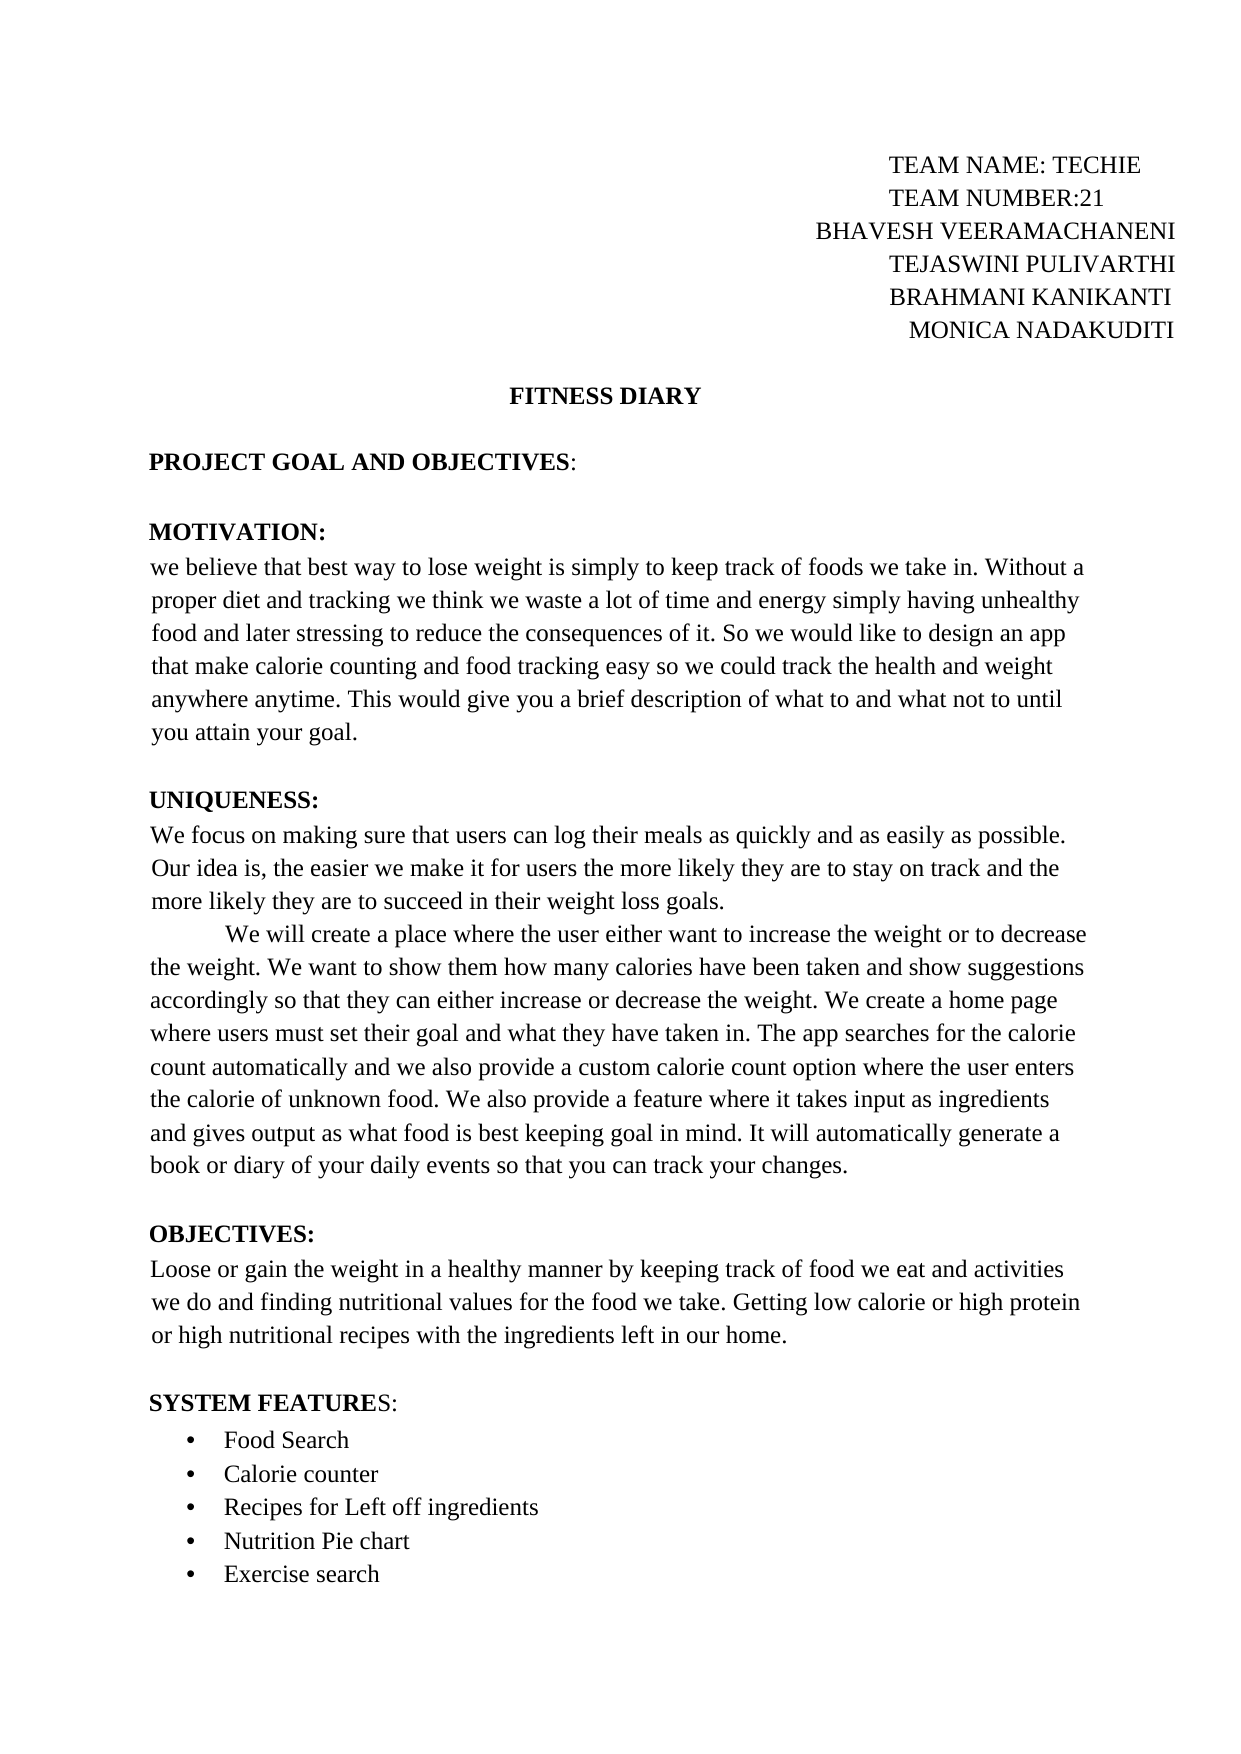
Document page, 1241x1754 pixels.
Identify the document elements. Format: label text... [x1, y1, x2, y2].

list Calorie counter [186, 1459, 1091, 1488]
text BHAVESH VEERAMACHANENI [88, 216, 1176, 245]
text OBJECTIVES: [148, 1219, 1176, 1248]
list Food Search [186, 1425, 1091, 1454]
list Recipes for Left off ingredients [186, 1492, 1091, 1521]
text TEJASWINI PULIVARTHI [161, 249, 1176, 278]
text TEAM NUMBER:21 [161, 183, 1104, 212]
text We focus on making sure that users can log their meals as quickly and as easily as possible. Our idea is, the easier we make it for users the more likely they are to stay on track and the more likely they are to succeed in their weight loss goals. [150, 820, 1091, 915]
text FITNESS DIARY [88, 381, 1122, 410]
text BRAHMANI KANIKANTI [161, 282, 1172, 311]
text We will create a place where the user either want to increase the weight or to decrease the weight. We want to show them how many calories have been taken and show suggestions accordingly so that they can either increase or decrease the weight. We create a home page where users must set their goal and what they have taken in. The app searches for the calorie count automatically and we also provide a custom calorie count option where the user enters the calorie of unknown food. We also provide a feature where it takes input as ingredients and gives output as what food is best keeping goal in mind. It will automatically generate a book or diary of your daily events so that you can track your changes. [150, 919, 1091, 1179]
text we believe that best way to lose weight is simply to keep track of foods we take in. Without a proper diet and tracking we think we waste a lot of time and energy simply having unhealthy food and later stressing to reduce the consequences of it. So we would like to design an app that make calorie counting and food tracking easy so we could track the health and weight anywhere anytime. This would give you a brief description of what to and what not to until you attain your goal. [150, 552, 1091, 746]
text TEAM NAME: TECHIE [161, 150, 1141, 179]
text SYSTEM FEATURES: [148, 1388, 1176, 1417]
text UNIQUENESS: [148, 786, 1176, 814]
list Exercise search [186, 1559, 1091, 1588]
list Nutrition Pie chart [186, 1526, 1091, 1554]
text Loose or gain the weight in a healthy manner by keeping track of food we eat and activities we do and finding nutritional values for the food we take. Getting low calorie or high protein or high nutritional recipes with the ingredients left in our home. [150, 1254, 1091, 1348]
text PROJECT GOAL AND OBJECTIVES: [148, 447, 1176, 476]
text MOTIVATION: [148, 517, 1176, 546]
text MONICA NADAKUDITI [161, 315, 1174, 344]
